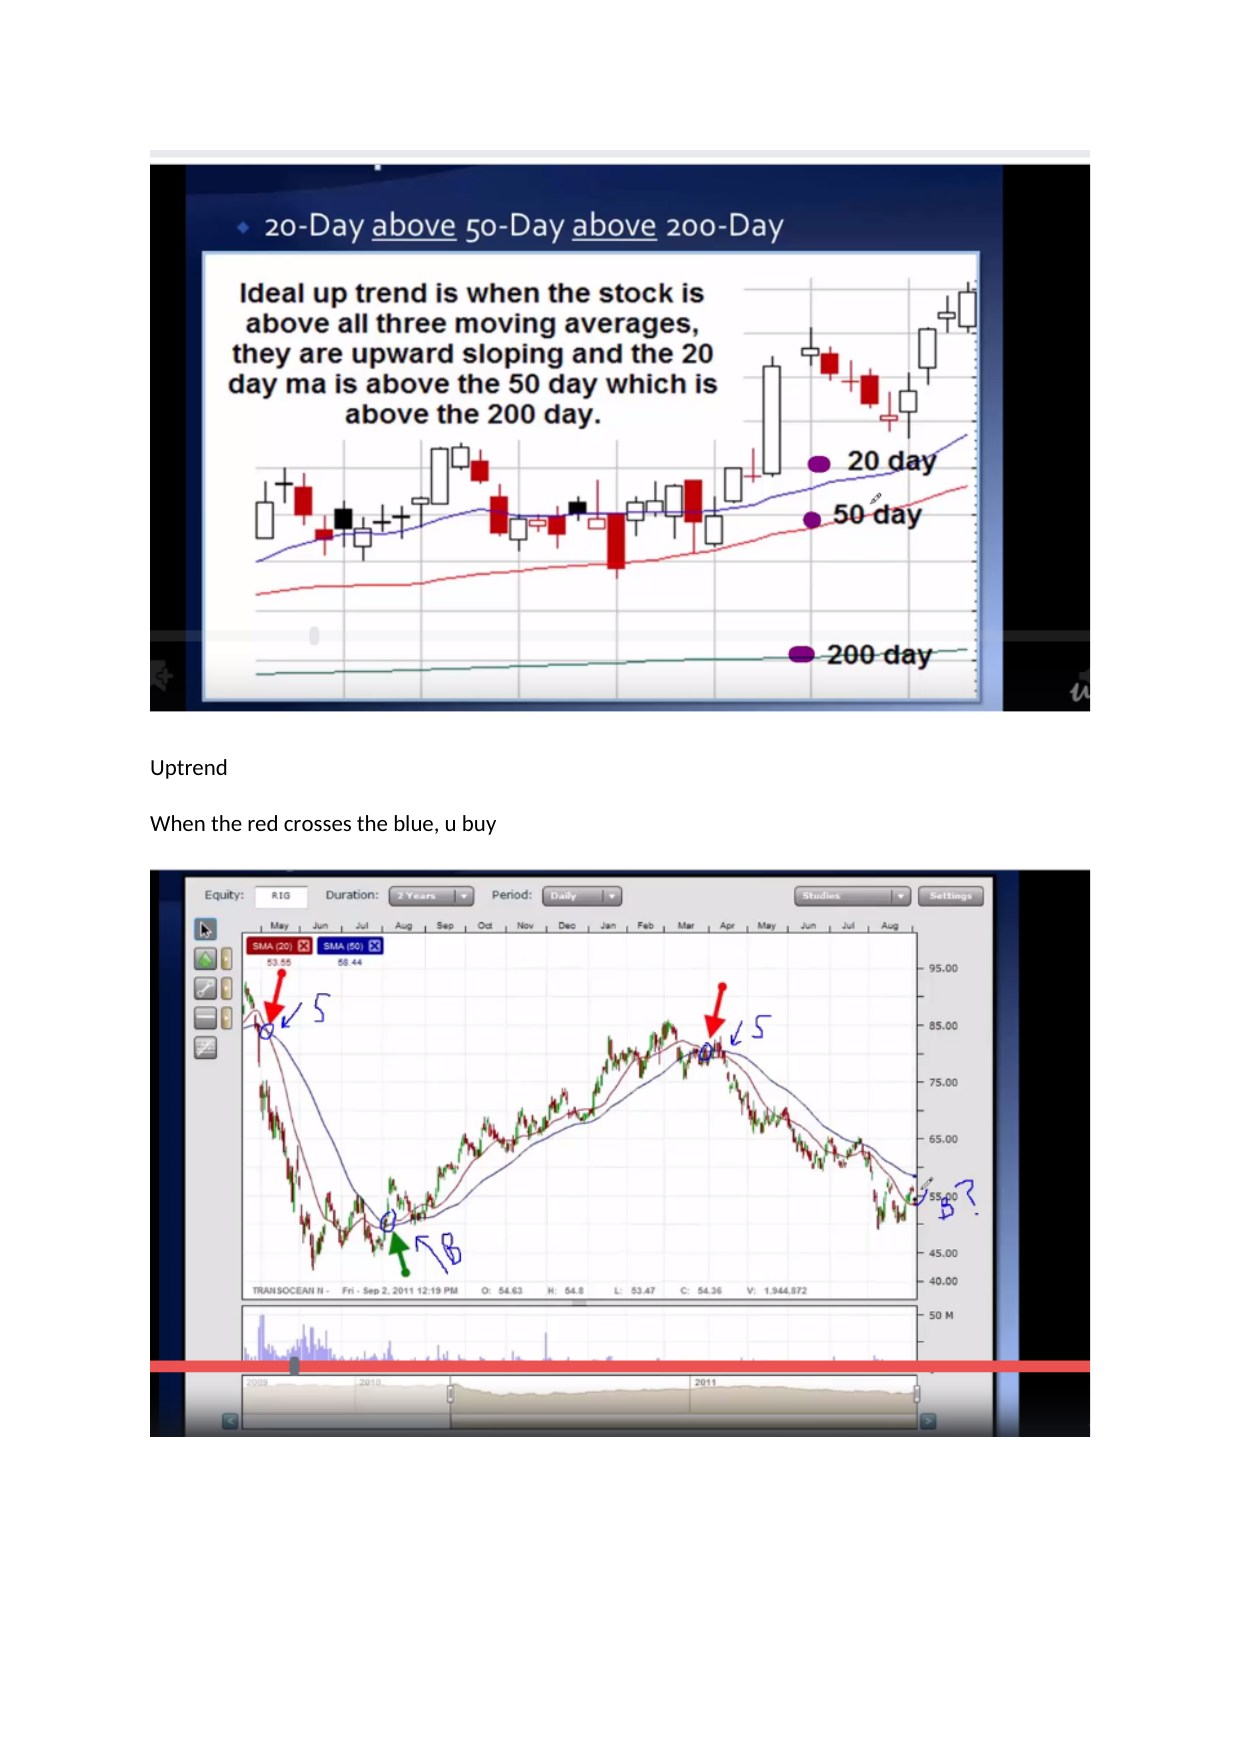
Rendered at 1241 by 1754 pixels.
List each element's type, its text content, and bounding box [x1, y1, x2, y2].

picture [150, 150, 1091, 725]
text When the red crosses the blue, u buy [150, 809, 1090, 837]
picture [150, 865, 1091, 1437]
text Uptrend [150, 753, 1090, 781]
